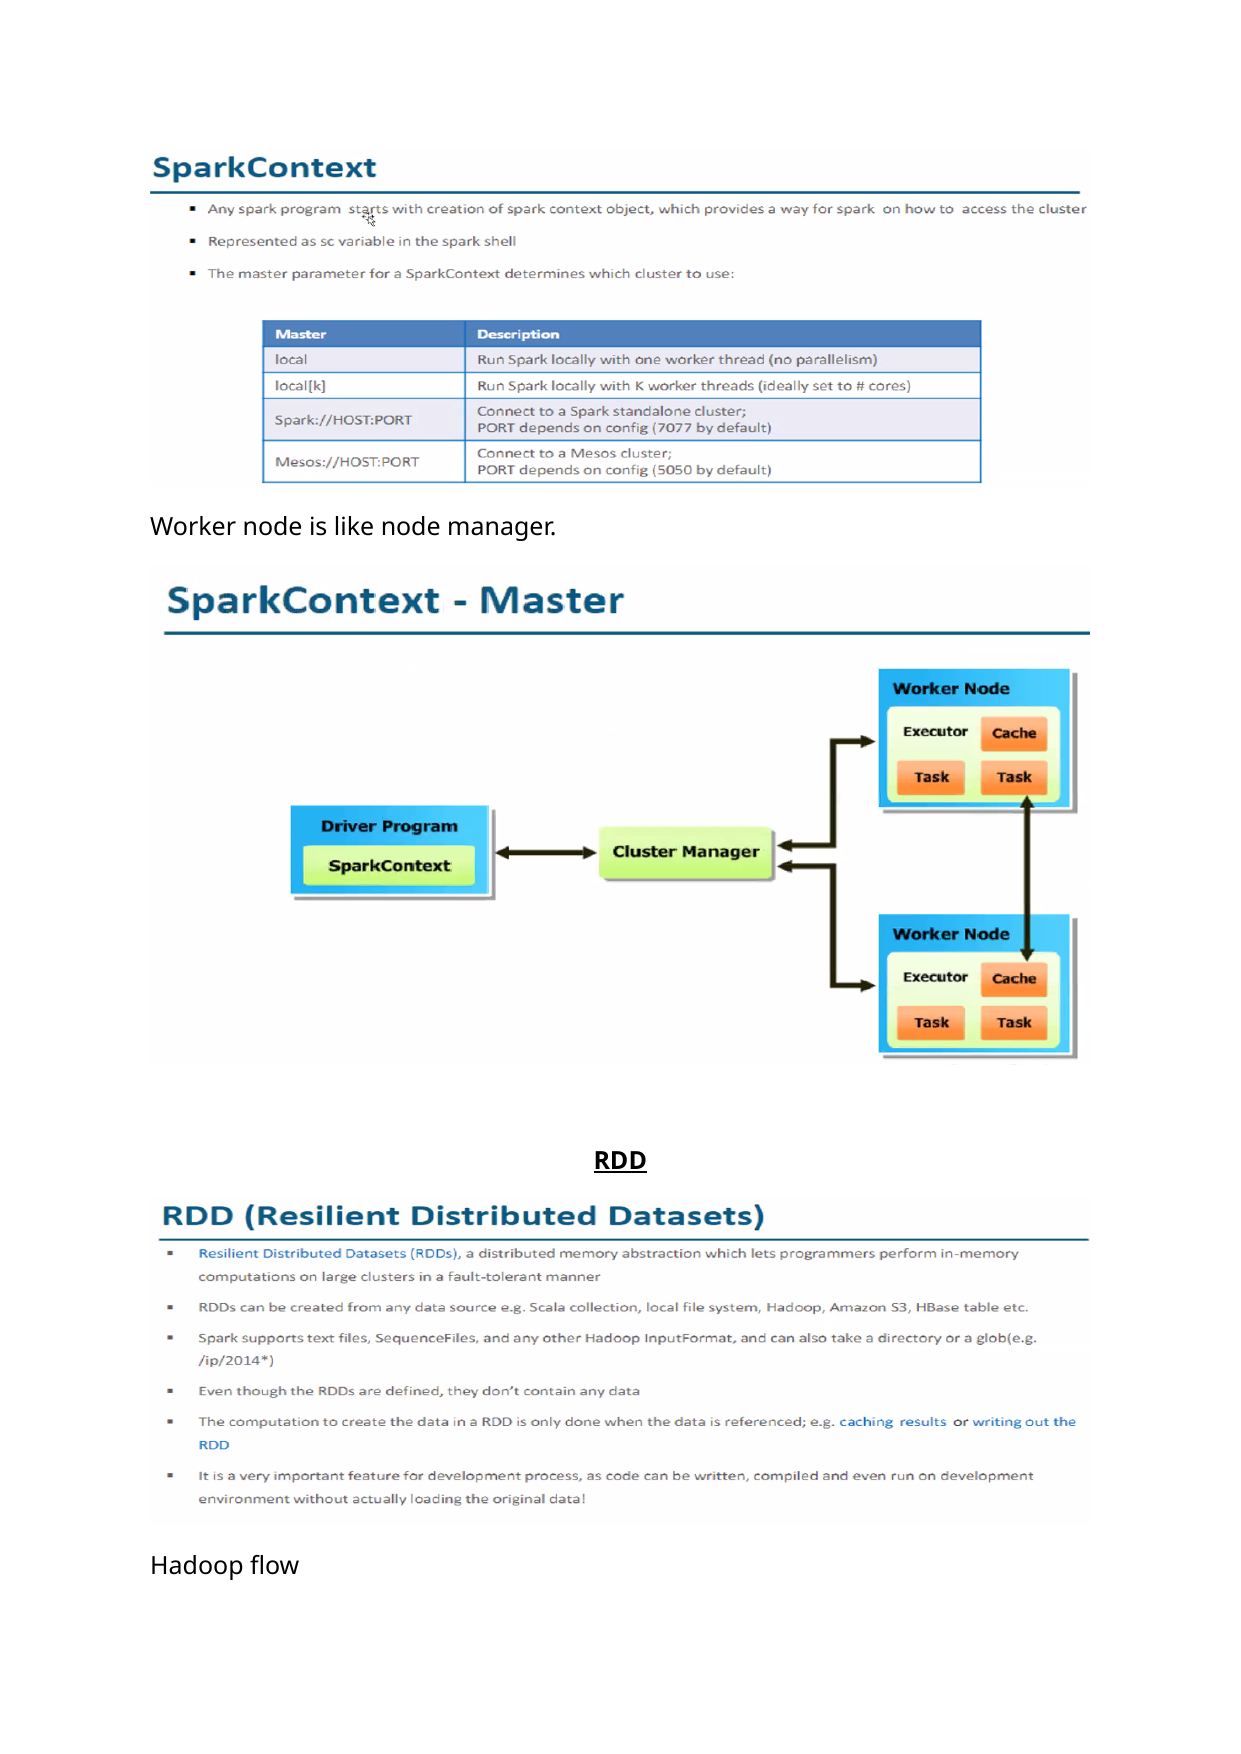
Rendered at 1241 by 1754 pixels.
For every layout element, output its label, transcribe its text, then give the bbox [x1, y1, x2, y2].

text RDD [150, 1142, 1090, 1177]
text Hadoop flow [150, 1547, 1090, 1582]
text Worker node is like node manager. [150, 508, 1090, 542]
picture [150, 564, 1090, 1065]
picture [150, 150, 1091, 487]
picture [150, 1198, 1091, 1526]
